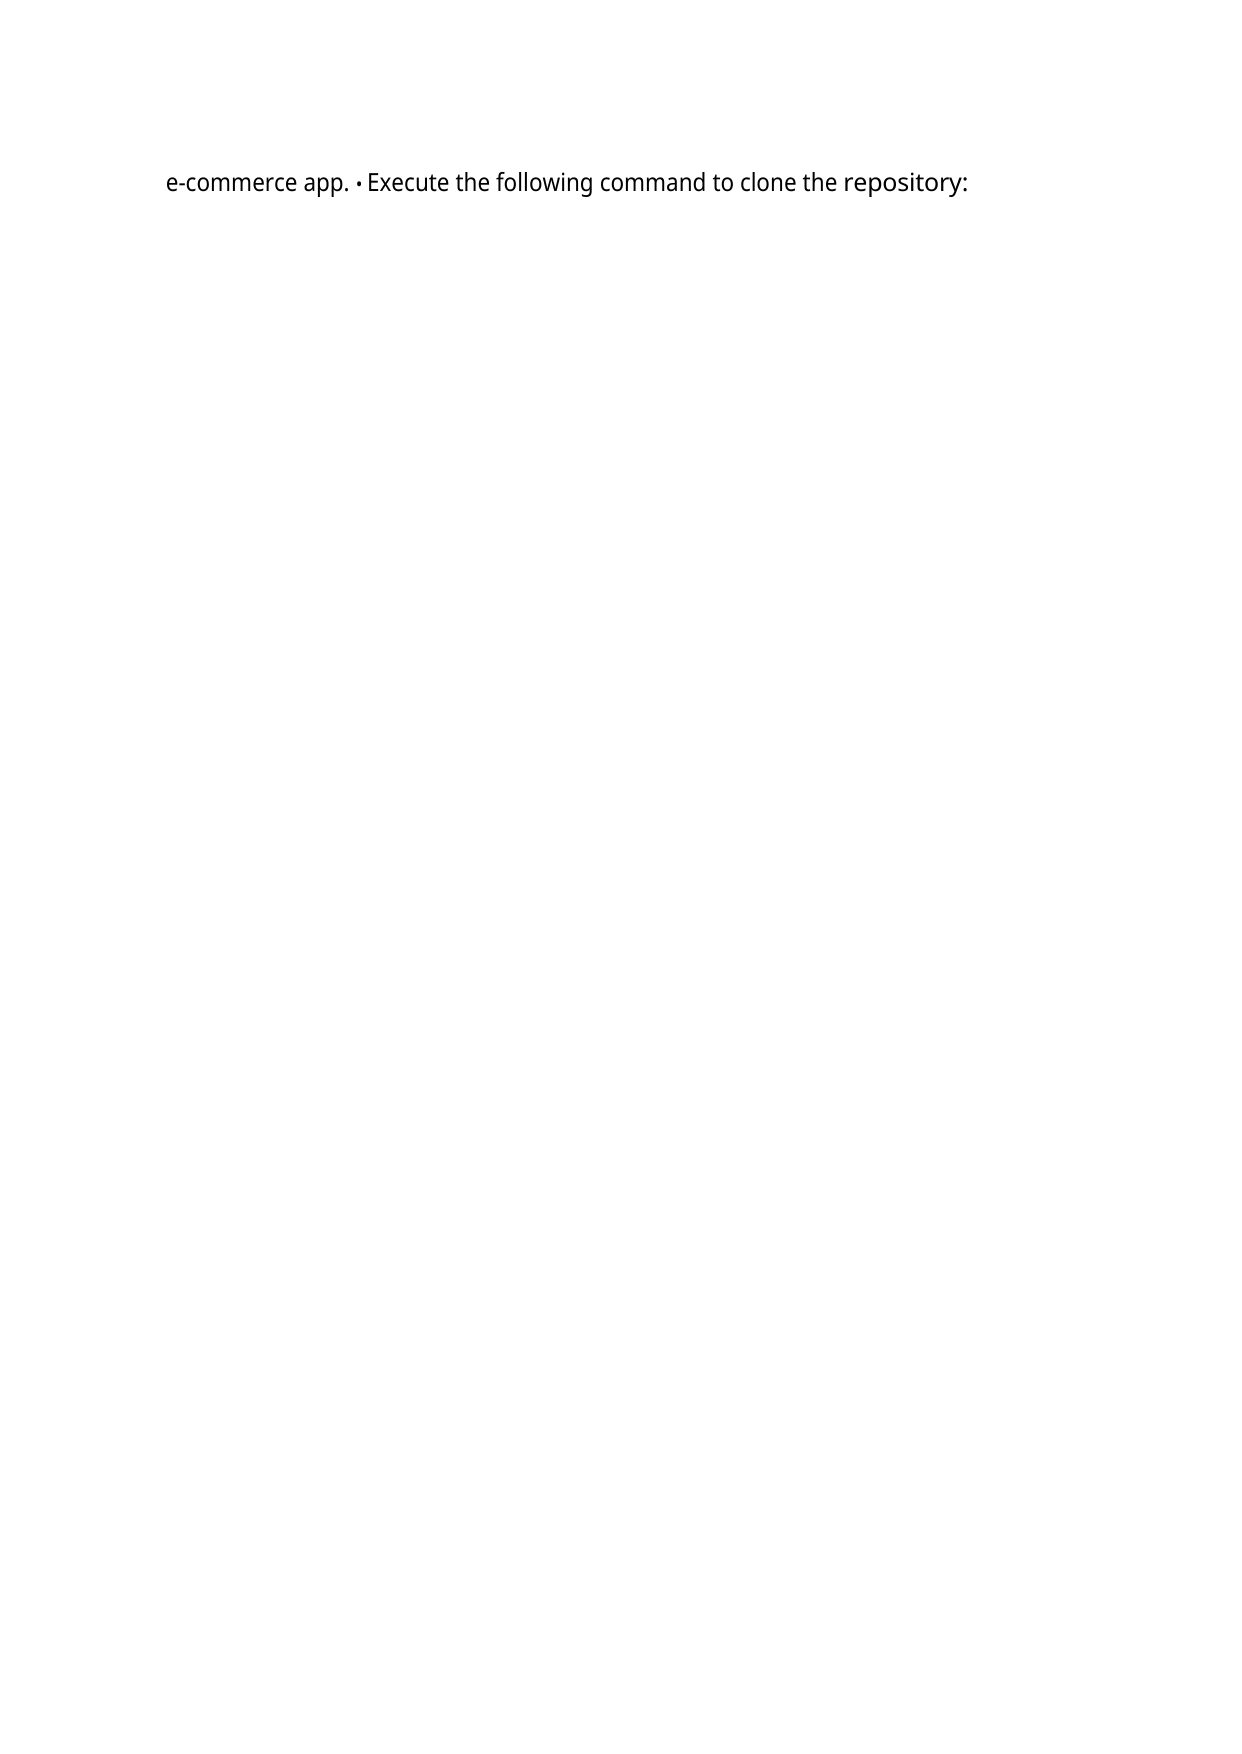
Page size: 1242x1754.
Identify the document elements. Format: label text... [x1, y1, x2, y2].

text e-commerce app. • Execute the following command to clone the repository: [166, 164, 999, 199]
